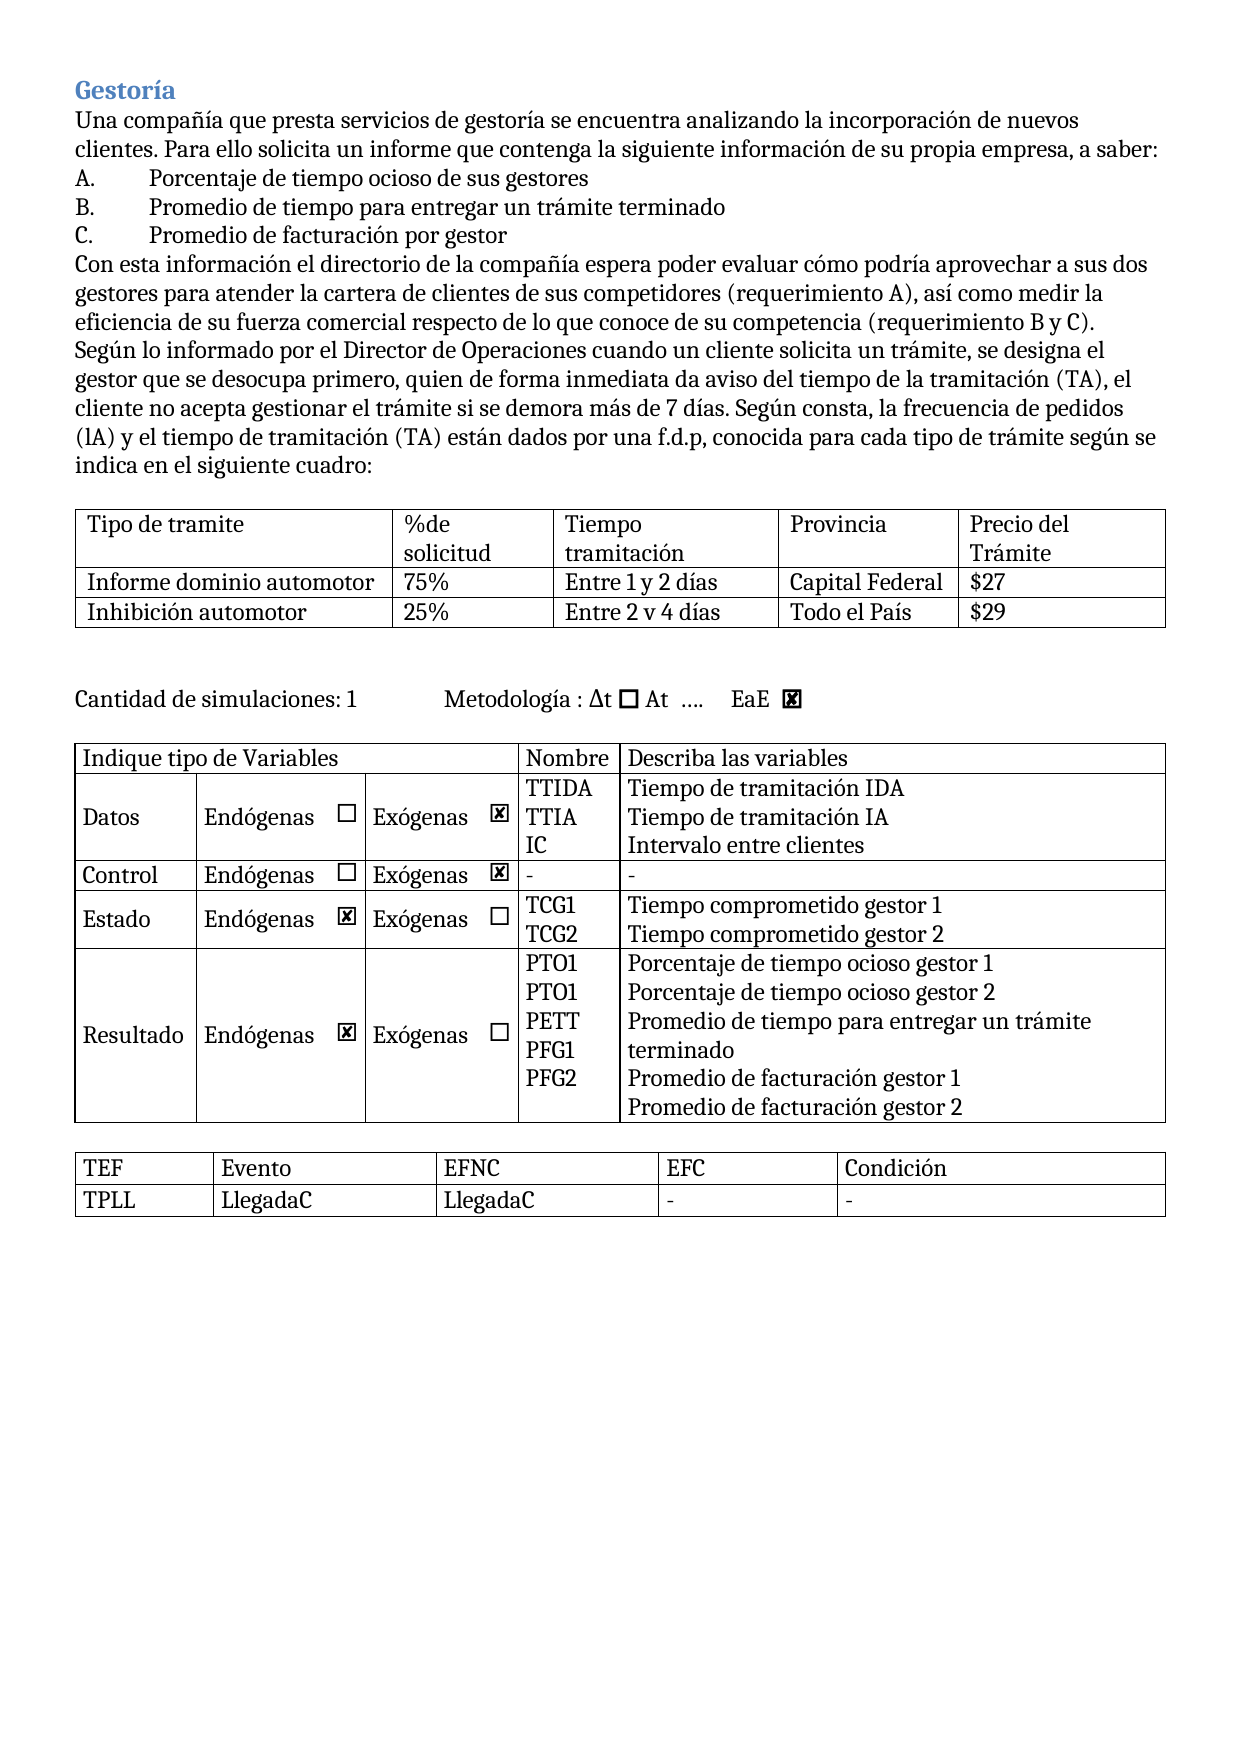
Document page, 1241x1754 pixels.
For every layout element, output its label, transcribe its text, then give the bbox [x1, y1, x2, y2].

text C. Promedio de facturación por gestor [75, 221, 1165, 250]
table_cell Exógenas [366, 774, 481, 860]
table_cell Porcentaje de tiempo ocioso gestor 1 Porcentaje de tiempo ocioso gestor 2 Promedio de tiempo para entregar un trámite terminado Promedio de facturación gestor 1 Promedio de facturación gestor 2 [621, 949, 1165, 1122]
text A. Porcentaje de tiempo ocioso de sus gestores [75, 164, 1165, 192]
table_header Tiempo tramitación [554, 510, 778, 567]
table_header Condición [838, 1153, 1165, 1184]
table_cell LlegadaC [214, 1185, 436, 1216]
text Según lo informado por el Director de Operaciones cuando un cliente solicita un trámite, se designa el gestor que se desocupa primero, quien de forma inmediata da aviso del tiempo de la tramitación (TA), el cliente no acepta gestionar el trámite si se demora más de 7 días. Según consta, la frecuencia de pedidos (lA) y el tiempo de tramitación (TA) están dados por una f.d.p, conocida para cada tipo de trámite según se indica en el siguiente cuadro: [75, 336, 1165, 480]
table_cell 75% [393, 568, 553, 597]
table_cell TCG1 TCG2 [519, 891, 619, 948]
table_cell Entre 2 v 4 días [554, 598, 778, 627]
table_header Tipo de tramite [76, 510, 392, 567]
table_cell [481, 861, 518, 890]
table_cell PTO1 PTO1 PETT PFG1 PFG2 [519, 949, 619, 1122]
table_cell Endógenas [197, 861, 328, 890]
table_cell [481, 949, 518, 1122]
table_cell Tiempo de tramitación IDA Tiempo de tramitación IA Intervalo entre clientes [621, 774, 1165, 860]
table_cell LlegadaC [437, 1185, 658, 1216]
table_cell - [621, 861, 1165, 890]
text Con esta información el directorio de la compañía espera poder evaluar cómo podría aprovechar a sus dos gestores para atender la cartera de clientes de sus competidores (requerimiento A), así como medir la eficiencia de su fuerza comercial respecto de lo que conoce de su competencia (requerimiento B y C). [75, 250, 1165, 336]
table_header Nombre [519, 744, 619, 773]
table_cell - [659, 1185, 837, 1216]
table_cell Exógenas [366, 949, 481, 1122]
table_cell [328, 774, 365, 860]
table_cell Exógenas [366, 861, 481, 890]
table_cell [481, 891, 518, 948]
table_cell - [838, 1185, 1165, 1216]
table_cell Datos [76, 774, 196, 860]
text B. Promedio de tiempo para entregar un trámite terminado [75, 192, 1165, 221]
table_header Provincia [779, 510, 958, 567]
table_cell Entre 1 y 2 días [554, 568, 778, 597]
table_cell TPLL [76, 1185, 213, 1216]
table_cell Control [76, 861, 196, 890]
text Una compañía que presta servicios de gestoría se encuentra analizando la incorporación de nuevos clientes. Para ello solicita un informe que contenga la siguiente información de su propia empresa, a saber: [75, 106, 1165, 164]
table_cell Resultado [76, 949, 196, 1122]
table_cell Endógenas [197, 774, 328, 860]
table_cell Estado [76, 891, 196, 948]
table_cell [328, 949, 365, 1122]
table_cell - [519, 861, 619, 890]
table_cell Informe dominio automotor [76, 568, 392, 597]
table_header Evento [214, 1153, 436, 1184]
text Cantidad de simulaciones: 1 Metodología : Δt At …. EaE [75, 685, 1165, 714]
table_cell [481, 774, 518, 860]
table_cell Endógenas [197, 949, 328, 1122]
table_header EFNC [437, 1153, 658, 1184]
table_cell Exógenas [366, 891, 481, 948]
table_cell $27 [959, 568, 1165, 597]
table_cell Inhibición automotor [76, 598, 392, 627]
table_cell TTIDA TTIA IC [519, 774, 619, 860]
table_header EFC [659, 1153, 837, 1184]
table_header Describa las variables [621, 744, 1165, 773]
table_cell Capital Federal [779, 568, 958, 597]
table_header Precio del Trámite [959, 510, 1165, 567]
subtitle Gestoría [75, 75, 1165, 106]
table_header TEF [76, 1153, 213, 1184]
table_cell Todo el País [779, 598, 958, 627]
table_cell [328, 891, 365, 948]
table_cell Tiempo comprometido gestor 1 Tiempo comprometido gestor 2 [621, 891, 1165, 948]
table_header Indique tipo de Variables [76, 744, 518, 773]
table_header %de solicitud [393, 510, 553, 567]
table_cell [328, 861, 365, 890]
table_cell Endógenas [197, 891, 328, 948]
table_cell 25% [393, 598, 553, 627]
table_cell $29 [959, 598, 1165, 627]
